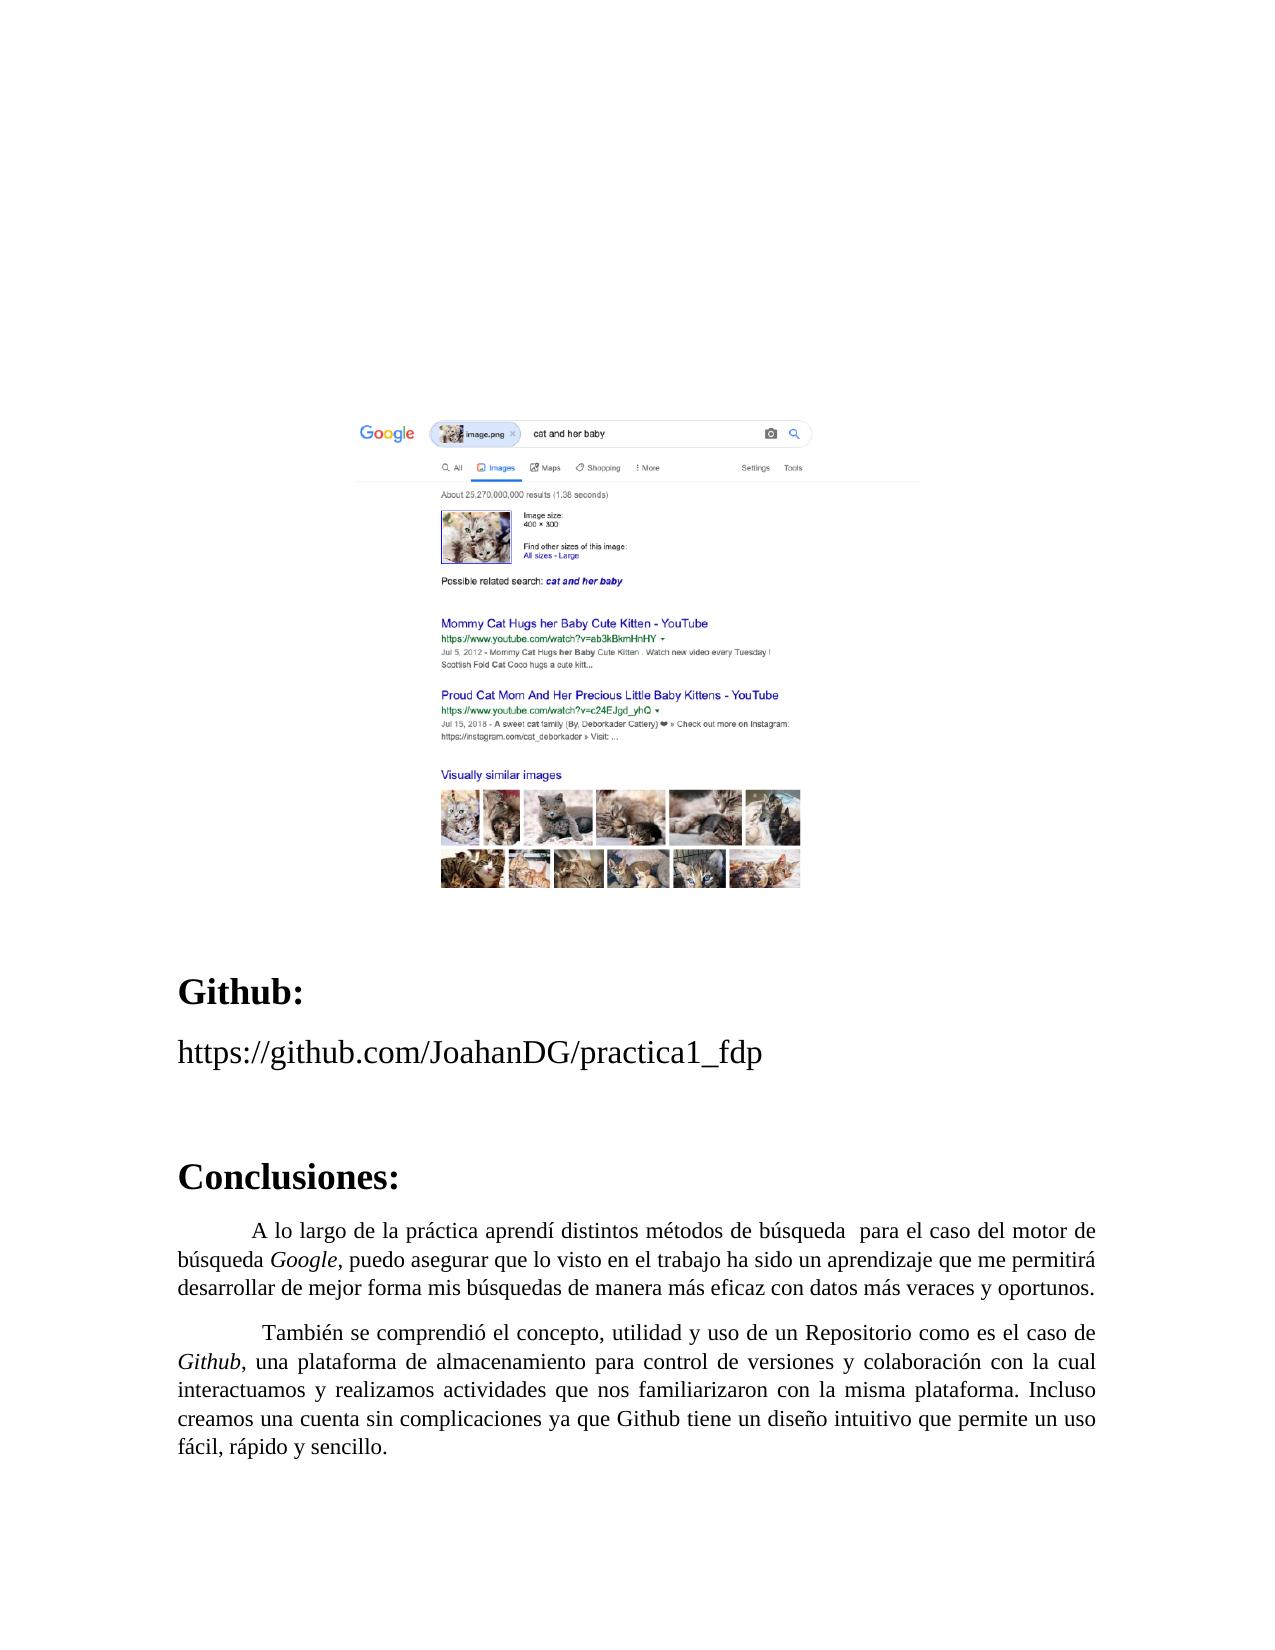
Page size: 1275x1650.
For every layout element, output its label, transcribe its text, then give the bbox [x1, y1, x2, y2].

picture [356, 418, 919, 888]
text También se comprendió el concepto, utilidad y uso de un Repositorio como es el caso de Github, una plataforma de almacenamiento para control de versiones y colaboración con la cual interactuamos y realizamos actividades que nos familiarizaron con la misma plataforma. Incluso creamos una cuenta sin complicaciones ya que Github tiene un diseño intuitivo que permite un uso fácil, rápido y sencillo. [177, 1319, 1098, 1459]
text Conclusiones: [177, 1154, 1098, 1197]
text https://github.com/JoahanDG/practica1_fdp [177, 1033, 1098, 1071]
text A lo largo de la práctica aprendí distintos métodos de búsqueda para el caso del motor de búsqueda Google, puedo asegurar que lo visto en el trabajo ha sido un aprendizaje que me permitirá desarrollar de mejor forma mis búsquedas de manera más eficaz con datos más veraces y oportunos. [177, 1217, 1098, 1301]
text Github: [177, 969, 1098, 1013]
